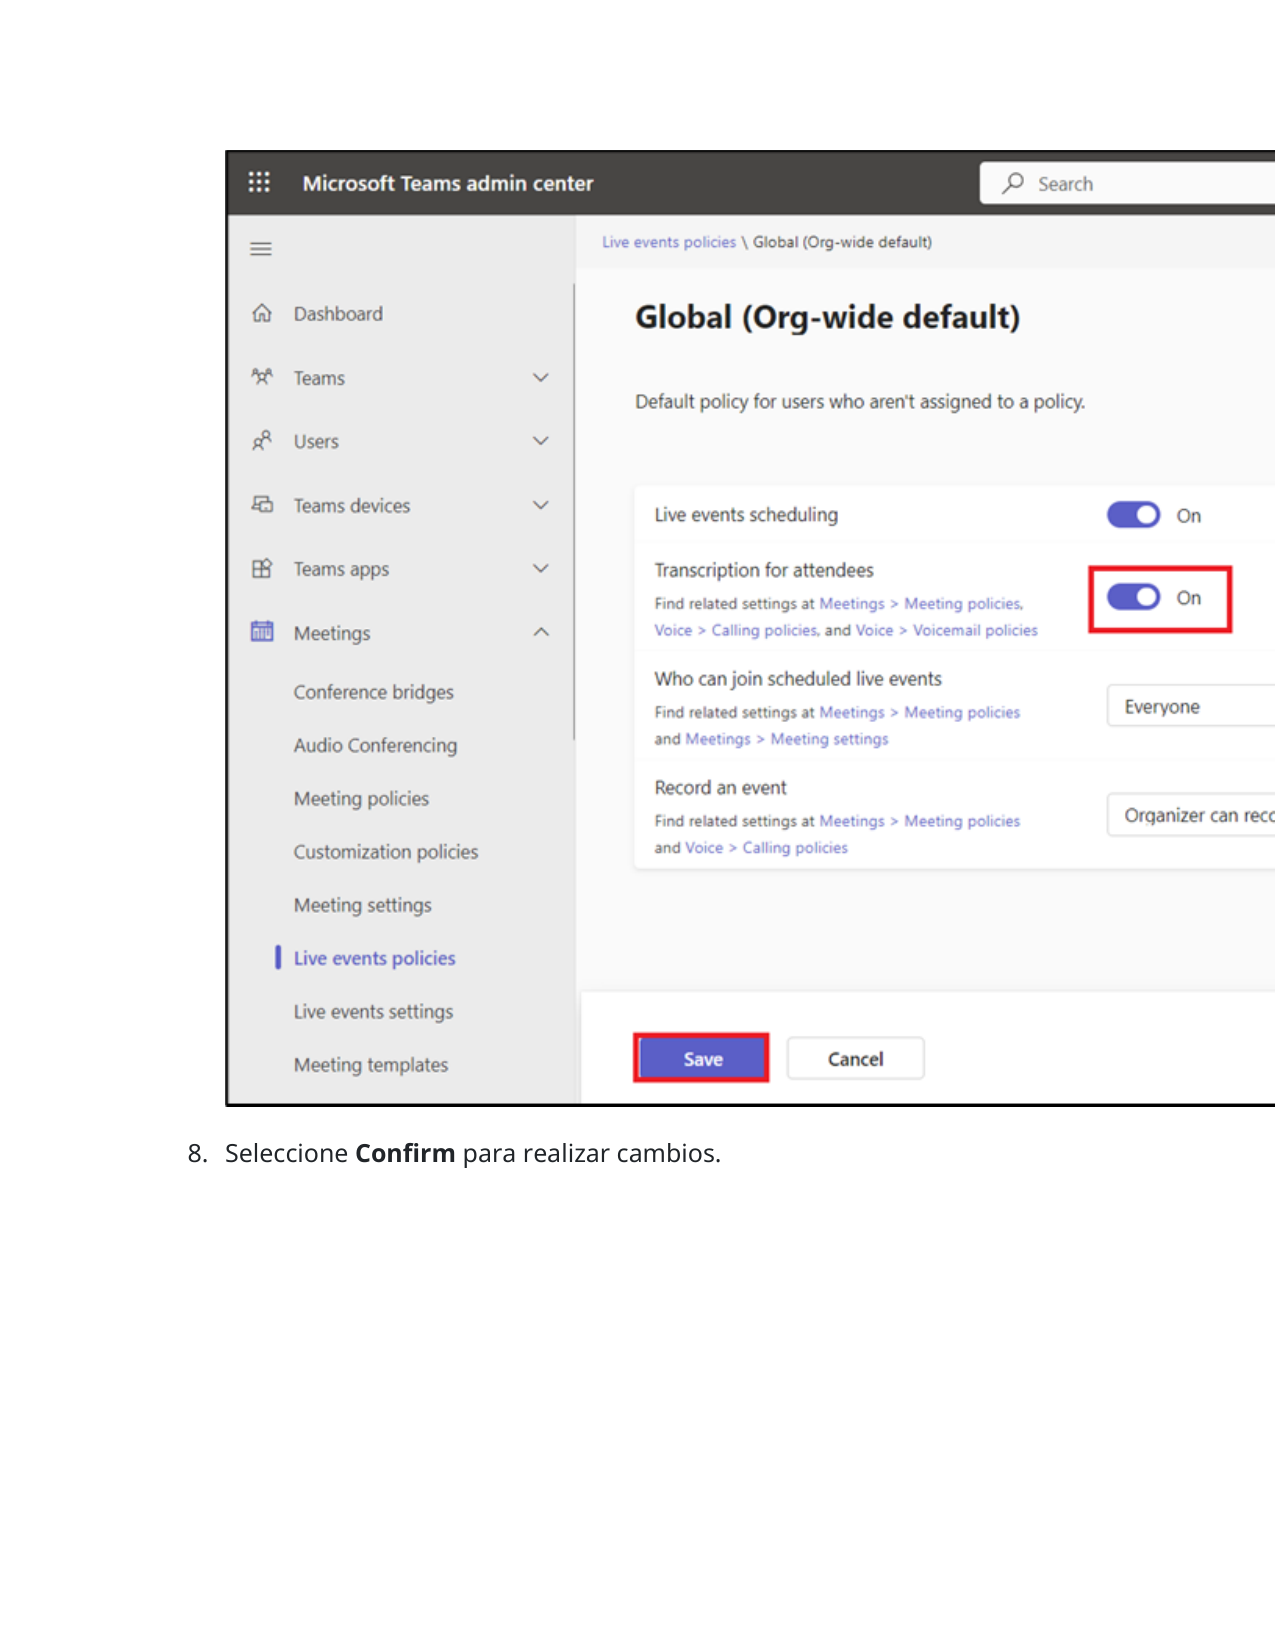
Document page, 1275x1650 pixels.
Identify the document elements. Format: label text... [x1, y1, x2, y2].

list Seleccione Confirm para realizar cambios. [187, 1135, 1125, 1169]
picture [225, 150, 1275, 1107]
